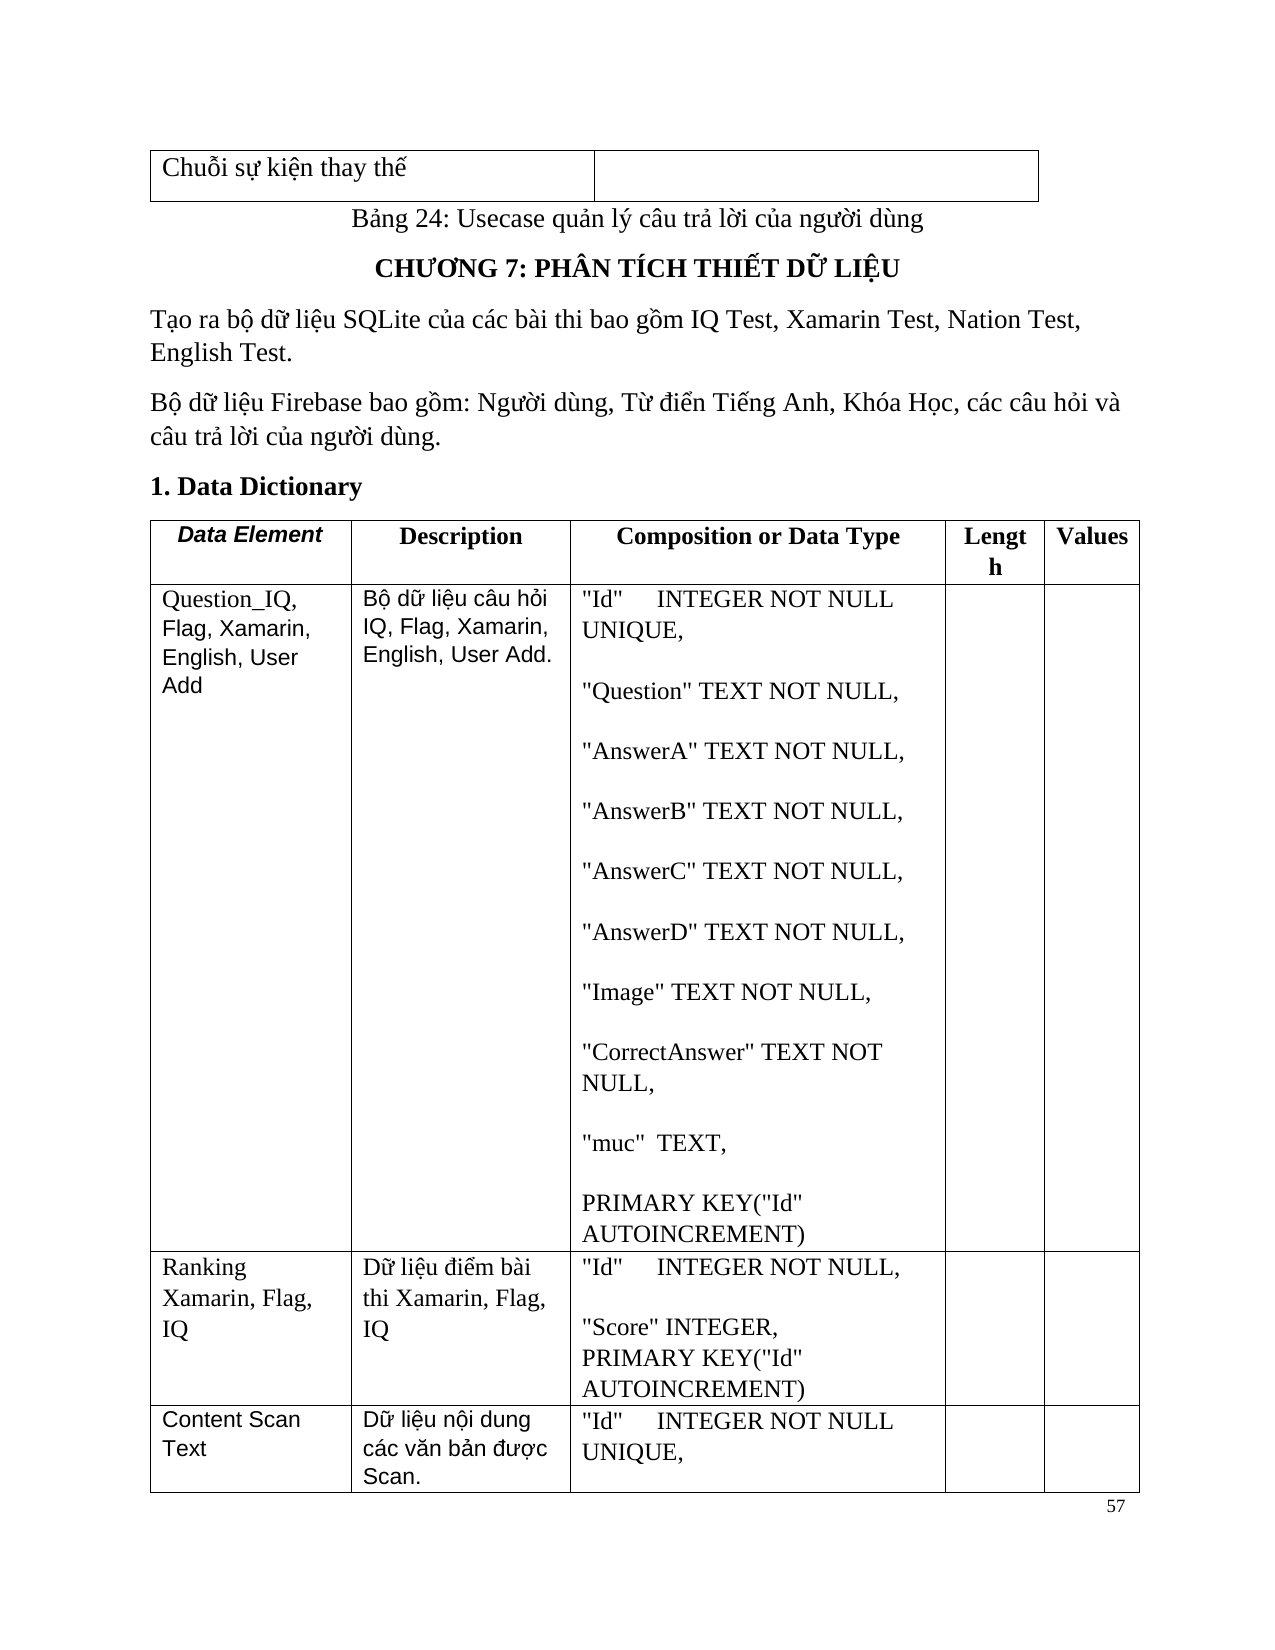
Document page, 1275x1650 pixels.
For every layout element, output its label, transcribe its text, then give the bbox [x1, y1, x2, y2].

table_header Values [1045, 521, 1139, 583]
table_cell [1045, 585, 1139, 1251]
table_header Length [946, 521, 1044, 583]
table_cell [571, 1406, 945, 1492]
table_cell [946, 585, 1044, 1251]
table_cell [1045, 1406, 1139, 1492]
table_cell "Id" INTEGER NOT NULL, "Score" INTEGER, PRIMARY KEY("Id" AUTOINCREMENT) [571, 1252, 945, 1405]
subtitle 1. Data Dictionary [150, 470, 1125, 501]
table_cell Ranking Xamarin, Flag, IQ [151, 1252, 351, 1405]
subtitle CHƯƠNG 7: PHÂN TÍCH THIẾT DỮ LIỆU [150, 252, 1125, 284]
text Bộ dữ liệu Firebase bao gồm: Người dùng, Từ điển Tiếng Anh, Khóa Học, các câu hỏi và câu trả lời của người dùng. [150, 386, 1125, 451]
table_cell Dữ liệu điểm bài thi Xamarin, Flag, IQ [352, 1252, 570, 1405]
table_header Description [352, 521, 570, 583]
table_cell [595, 151, 1038, 201]
table_header Composition or Data Type [571, 521, 945, 583]
table_cell Chuỗi sự kiện thay thế [151, 151, 594, 201]
text Tạo ra bộ dữ liệu SQLite của các bài thi bao gồm IQ Test, Xamarin Test, Nation Test, English Test. [150, 303, 1125, 367]
table_cell Question_IQ, Flag, Xamarin, English, User Add [151, 585, 351, 1251]
table_cell Bộ dữ liệu câu hỏi IQ, Flag, Xamarin, English, User Add. [352, 585, 570, 1251]
table_header Data Element [151, 521, 351, 583]
text Bảng 24: Usecase quản lý câu trả lời của người dùng [150, 202, 1125, 233]
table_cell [352, 1406, 570, 1492]
table_cell Content Scan Text [151, 1406, 351, 1492]
table_cell "Id" INTEGER NOT NULL UNIQUE, "Question" TEXT NOT NULL, "AnswerA" TEXT NOT NULL, "AnswerB" TEXT NOT NULL, "AnswerC" TEXT NOT NULL, "AnswerD" TEXT NOT NULL, "Image" TEXT NOT NULL, "CorrectAnswer" TEXT NOT NULL, "muc" TEXT, PRIMARY KEY("Id" AUTOINCREMENT) [571, 585, 945, 1251]
table_cell [946, 1406, 1044, 1492]
table_cell [1045, 1252, 1139, 1405]
table_cell [946, 1252, 1044, 1405]
